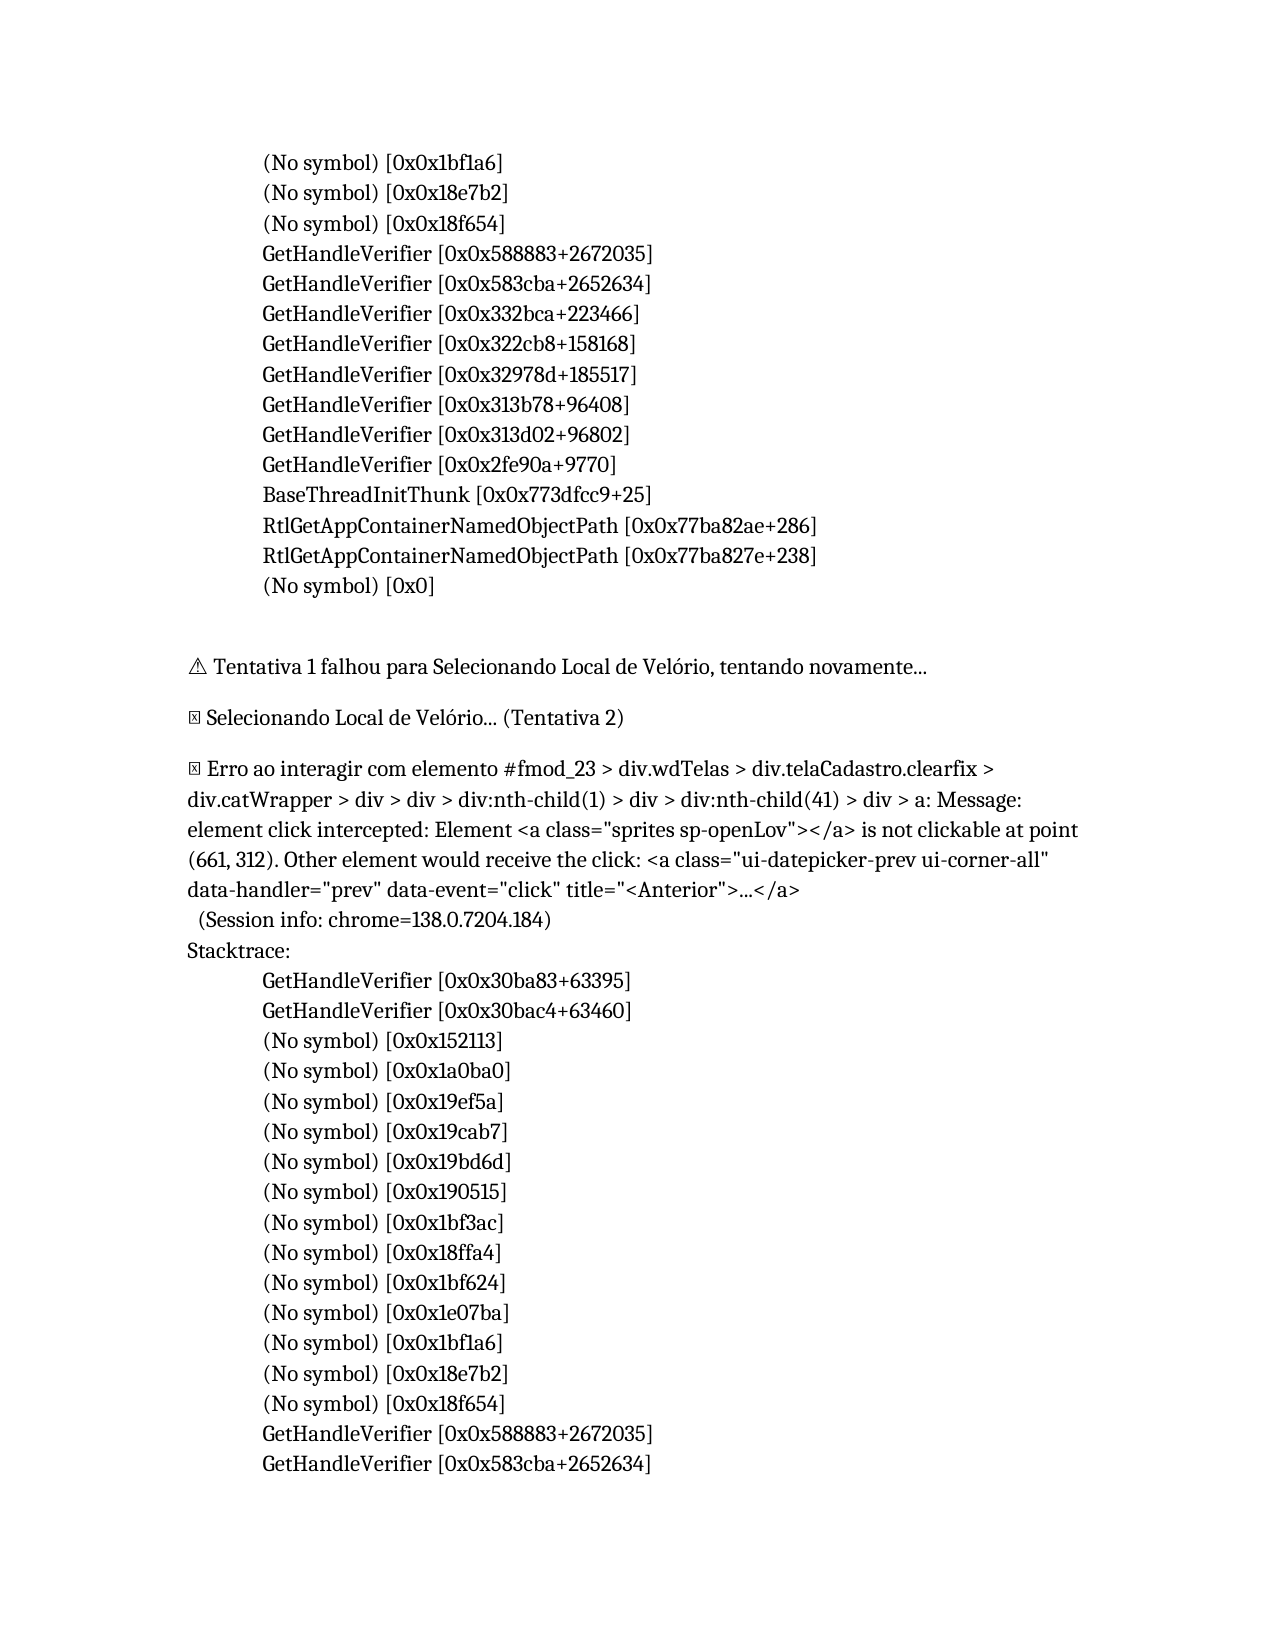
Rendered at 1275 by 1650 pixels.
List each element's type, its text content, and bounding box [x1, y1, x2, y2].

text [187, 756, 1087, 1477]
text ⚠️ Tentativa 1 falhou para Selecionando Local de Velório, tentando novamente... [187, 654, 1087, 681]
text 🔄 Selecionando Local de Velório... (Tentativa 2) [187, 705, 1087, 732]
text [187, 150, 1087, 629]
